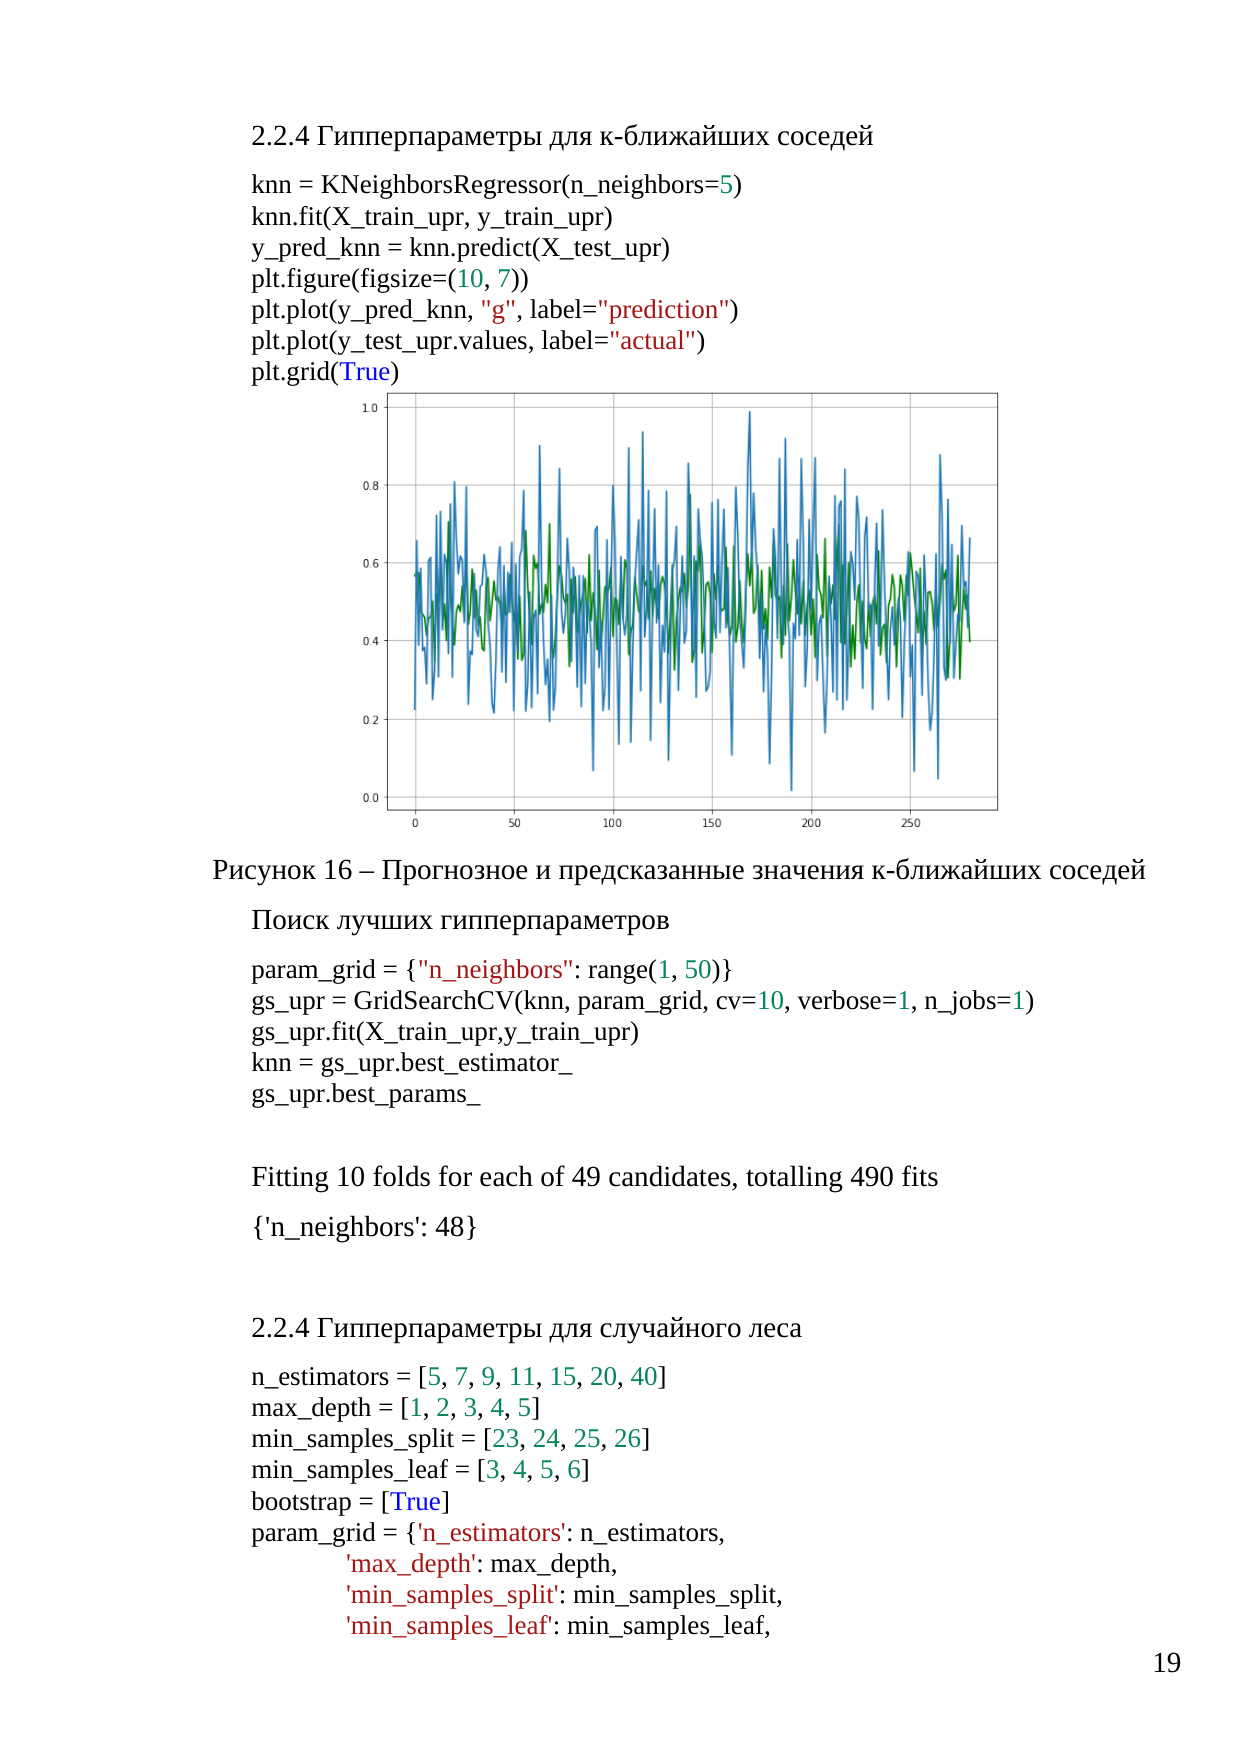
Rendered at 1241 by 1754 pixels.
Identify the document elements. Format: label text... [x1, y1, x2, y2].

text knn = gs_upr.best_estimator_ [177, 1046, 1181, 1077]
text param_grid = {"n_neighbors": range(1, 50)} [177, 953, 1181, 984]
text {'n_neighbors': 48} [177, 1209, 1181, 1243]
text n_estimators = [5, 7, 9, 11, 15, 20, 40] [177, 1360, 1181, 1391]
text plt.grid(True) [177, 355, 1181, 386]
text min_samples_split = [23, 24, 25, 26] [177, 1422, 1181, 1453]
text knn.fit(X_train_upr, y_train_upr) [177, 199, 1181, 231]
text 2.2.4 Гипперпараметры для к-ближайших соседей [177, 118, 1181, 152]
text knn = KNeighborsRegressor(n_neighbors=5) [177, 168, 1181, 199]
text gs_upr.fit(X_train_upr,y_train_upr) [177, 1015, 1181, 1046]
text 2.2.4 Гипперпараметры для случайного леса [177, 1310, 1181, 1343]
text Fitting 10 folds for each of 49 candidates, totalling 490 fits [177, 1159, 1181, 1192]
text 'max_depth': max_depth, [177, 1547, 1181, 1578]
text bootstrap = [True] [177, 1485, 1181, 1516]
text 'min_samples_split': min_samples_split, [177, 1578, 1181, 1609]
text y_pred_knn = knn.predict(X_test_upr) [177, 231, 1181, 262]
text param_grid = {'n_estimators': n_estimators, [177, 1516, 1181, 1547]
text max_depth = [1, 2, 3, 4, 5] [177, 1391, 1181, 1422]
text plt.figure(figsize=(10, 7)) [177, 262, 1181, 293]
text min_samples_leaf = [3, 4, 5, 6] [177, 1453, 1181, 1485]
text 'min_samples_leaf': min_samples_leaf, [177, 1609, 1181, 1640]
picture [354, 386, 1005, 836]
text gs_upr.best_params_ [177, 1077, 1181, 1108]
text plt.plot(y_test_upr.values, label="actual") [177, 324, 1181, 355]
text plt.plot(y_pred_knn, "g", label="prediction") [177, 293, 1181, 324]
text gs_upr = GridSearchCV(knn, param_grid, cv=10, verbose=1, n_jobs=1) [177, 984, 1181, 1015]
text Поиск лучших гипперпараметров [177, 902, 1181, 936]
text Рисунок 16 – Прогнозное и предсказанные значения к-ближайших соседей [177, 852, 1181, 886]
